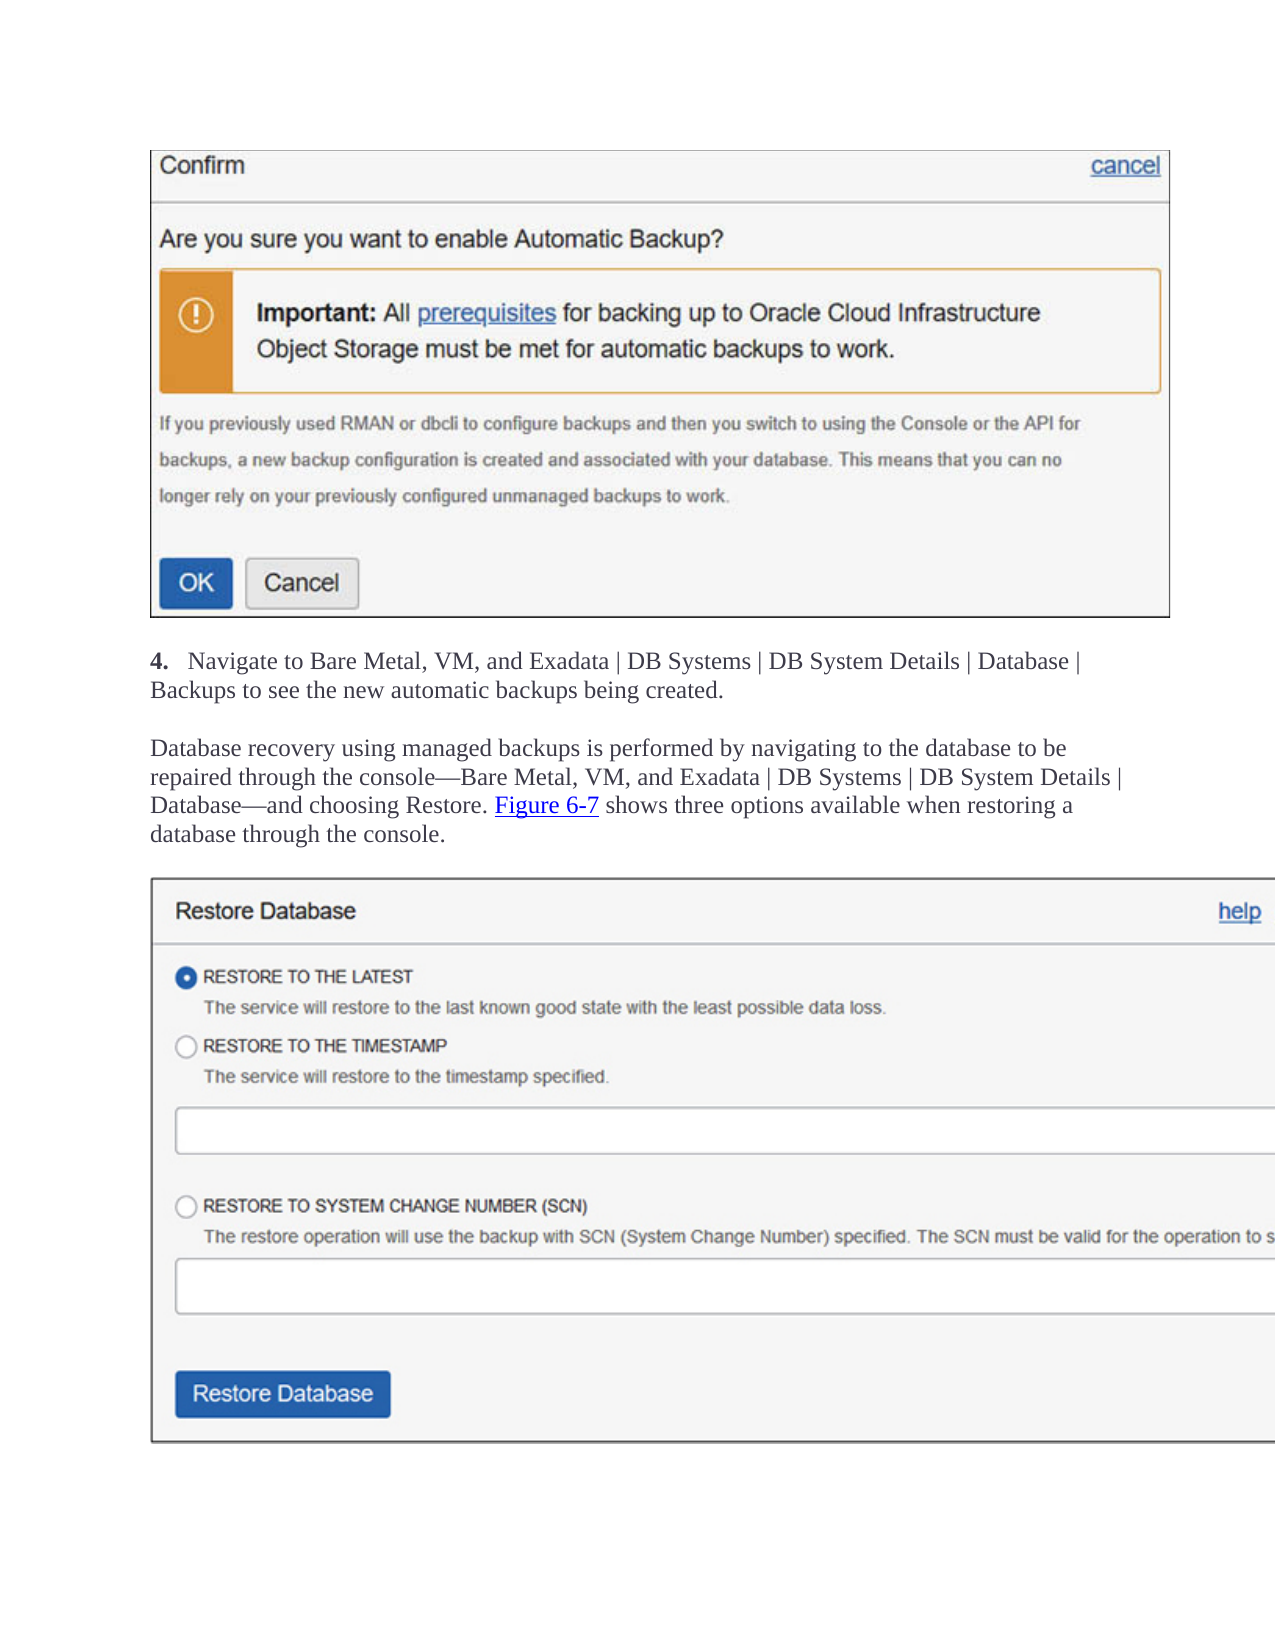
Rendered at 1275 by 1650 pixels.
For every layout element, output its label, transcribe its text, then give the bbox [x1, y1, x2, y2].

text Database recovery using managed backups is performed by navigating to the database to be repaired through the console—Bare Metal, VM, and Exadata | DB Systems | DB System Details | Database—and choosing Restore. Figure 6-7 shows three options available when restoring a database through the console. [150, 733, 1125, 848]
text 4. Navigate to Bare Metal, VM, and Exadata | DB Systems | DB System Details | Database | Backups to see the new automatic backups being created. [150, 646, 1125, 704]
picture [150, 877, 1275, 1444]
picture [150, 150, 1171, 618]
